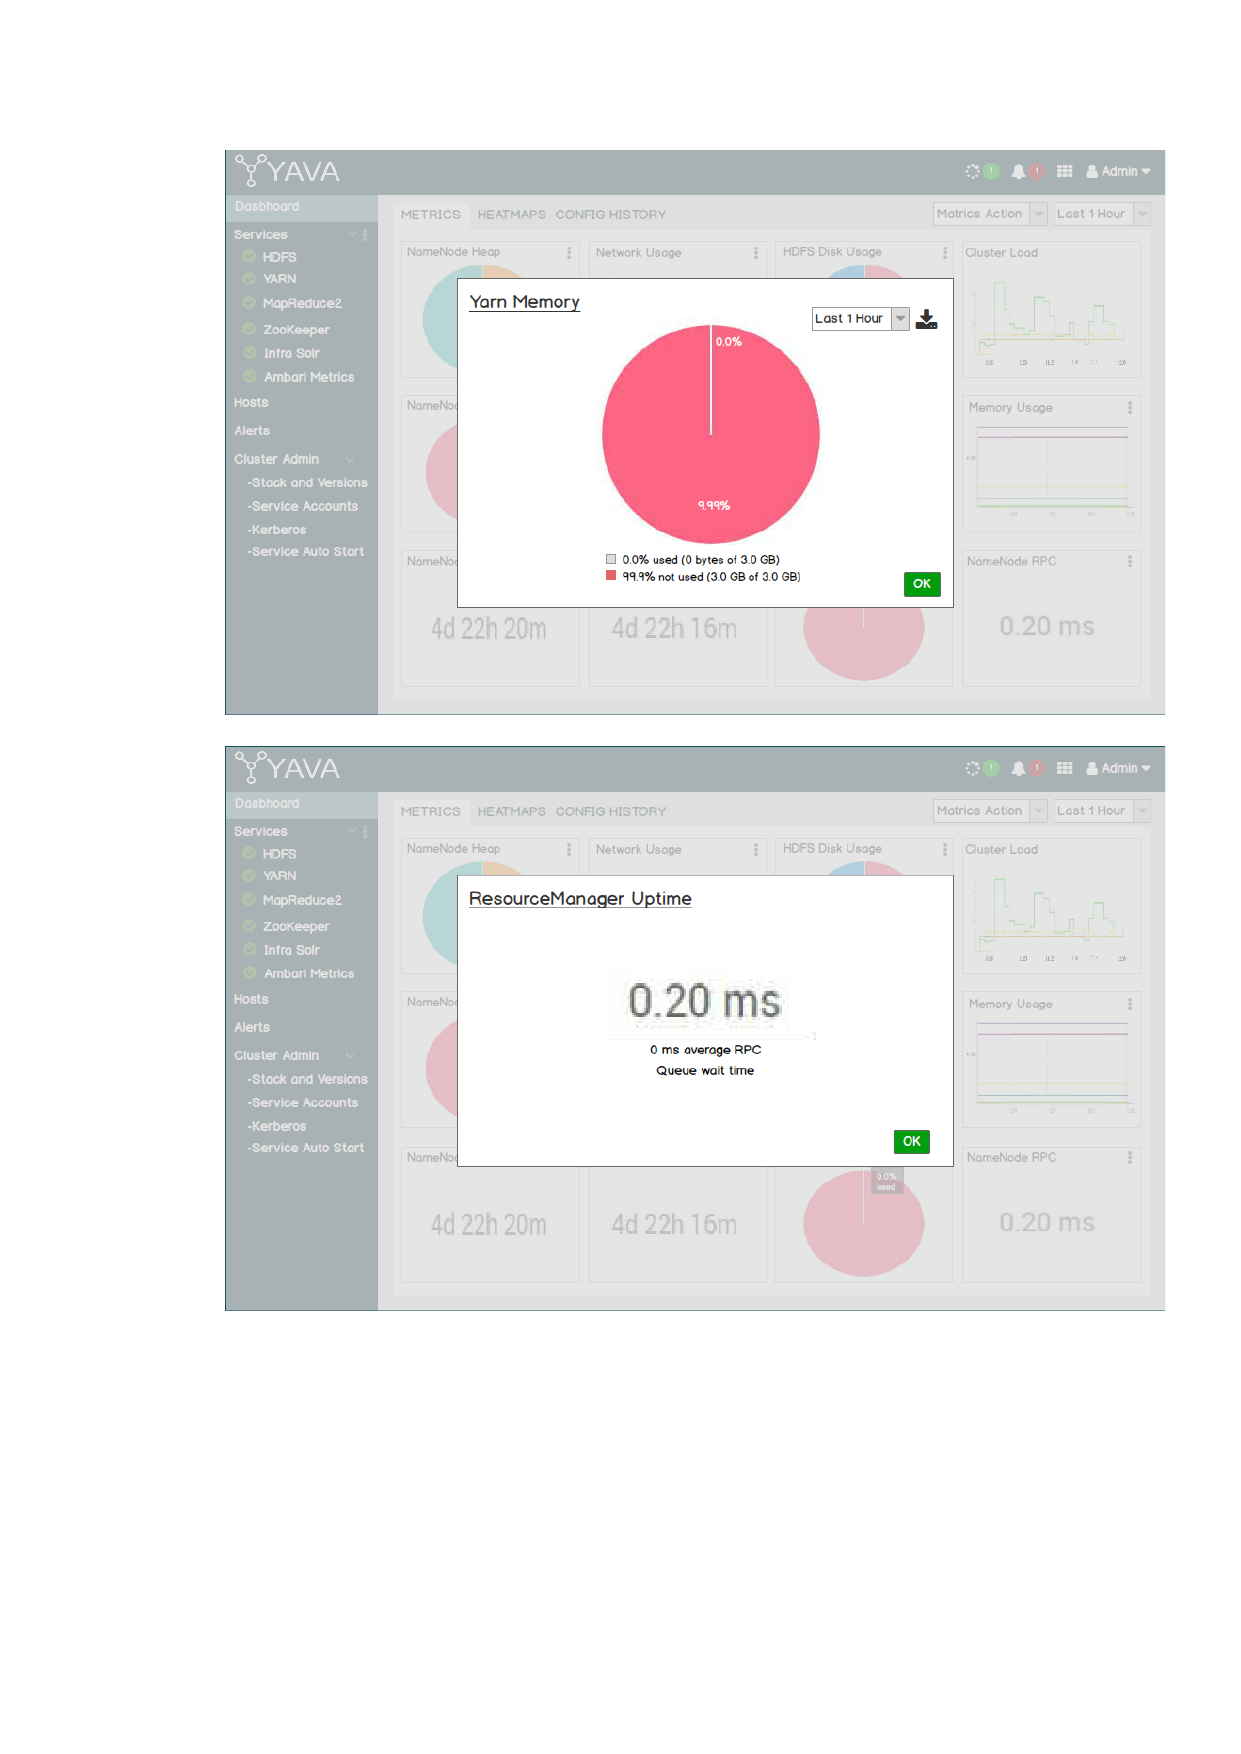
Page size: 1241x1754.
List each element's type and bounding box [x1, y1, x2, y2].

picture [225, 150, 1166, 715]
picture [225, 746, 1166, 1311]
